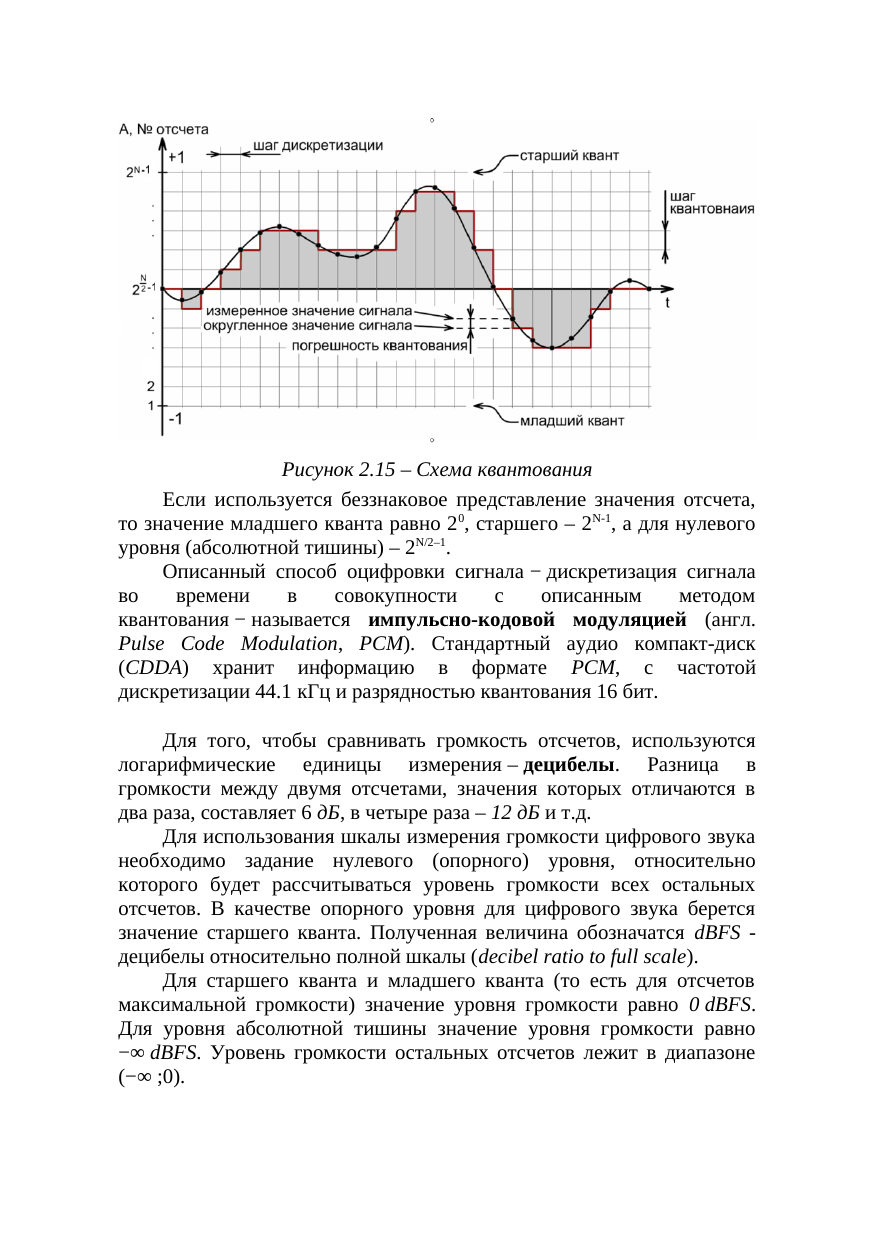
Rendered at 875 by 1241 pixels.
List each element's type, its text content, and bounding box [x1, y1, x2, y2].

picture [118, 118, 756, 451]
text Описанный способ оцифровки сигнала − дискретизация сигнала во времени в совокупности с описанным методом квантования − называется импульсно-кодовой модуляцией (англ. Pulse Code Modulation, PCM). Стандартный аудио компакт-диск (CDDA) хранит информацию в формате PCM, с частотой дискретизации 44.1 кГц и разрядностью квантования 16 бит. [118, 559, 756, 703]
text Для использования шкалы измерения громкости цифрового звука необходимо задание нулевого (опорного) уровня, относительно которого будет рассчитываться уровень громкости всех остальных отсчетов. В качестве опорного уровня для цифрового звука берется значение старшего кванта. Полученная величина обозначатся dBFS - децибелы относительно полной шкалы (decibel ratio to full scale). [118, 824, 756, 968]
text Для того, чтобы сравнивать громкость отсчетов, используются логарифмические единицы измерения – децибелы. Разница в громкости между двумя отсчетами, значения которых отличаются в два раза, составляет 6 дБ, в четыре раза – 12 дБ и т.д. [118, 727, 756, 824]
text Для старшего кванта и младшего кванта (то есть для отсчетов максимальной громкости) значение уровня громкости равно 0 dBFS. Для уровня абсолютной тишины значение уровня громкости равно −∞ dBFS. Уровень громкости остальных отсчетов лежит в диапазоне (−∞ ;0). [118, 968, 756, 1088]
text Если используется беззнаковое представление значения отсчета, то значение младшего кванта равно 20, старшего – 2N-1, а для нулевого уровня (абсолютной тишины) – 2N/2–1. [118, 487, 756, 559]
